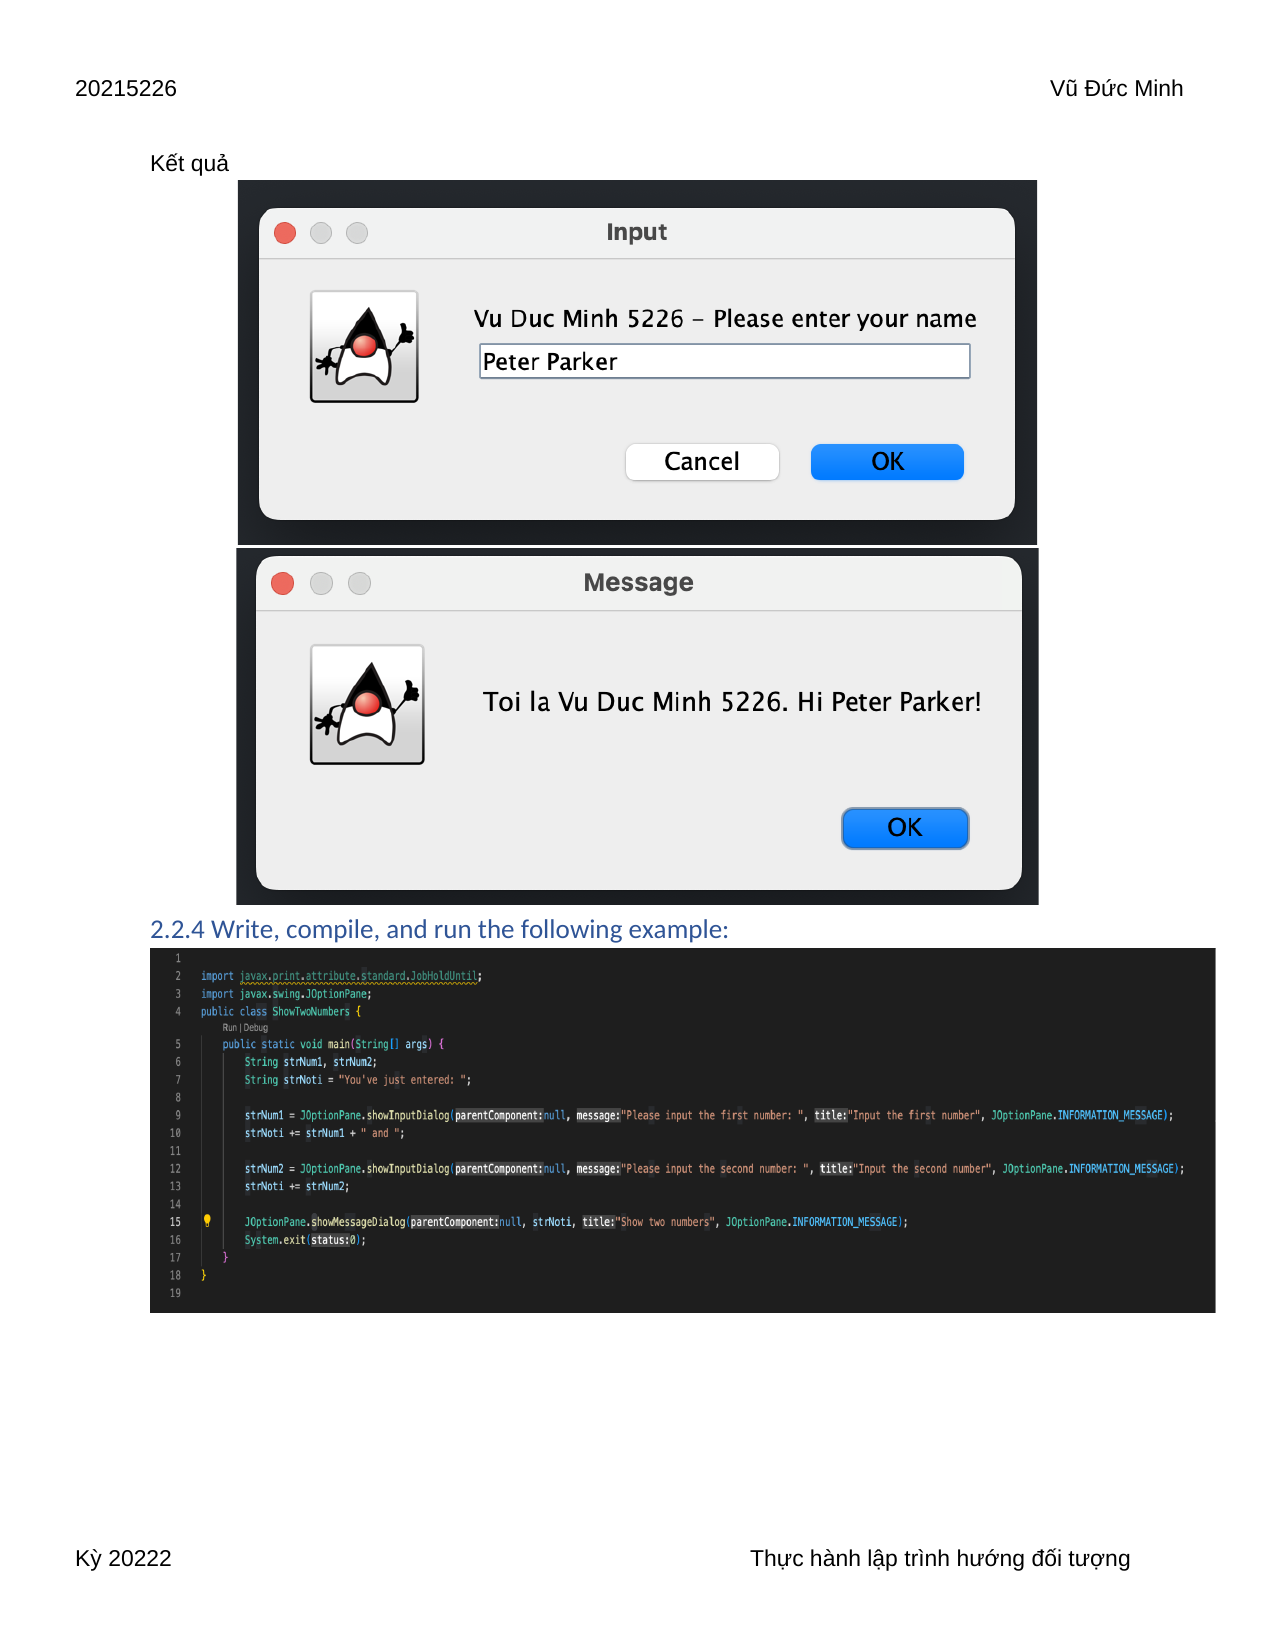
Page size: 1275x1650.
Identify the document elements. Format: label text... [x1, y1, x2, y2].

subtitle 2.2.4 Write, compile, and run the following example: [150, 912, 1125, 946]
picture [150, 948, 1216, 1313]
picture [237, 180, 1038, 545]
text Kết quả [150, 150, 1125, 176]
picture [236, 548, 1039, 905]
